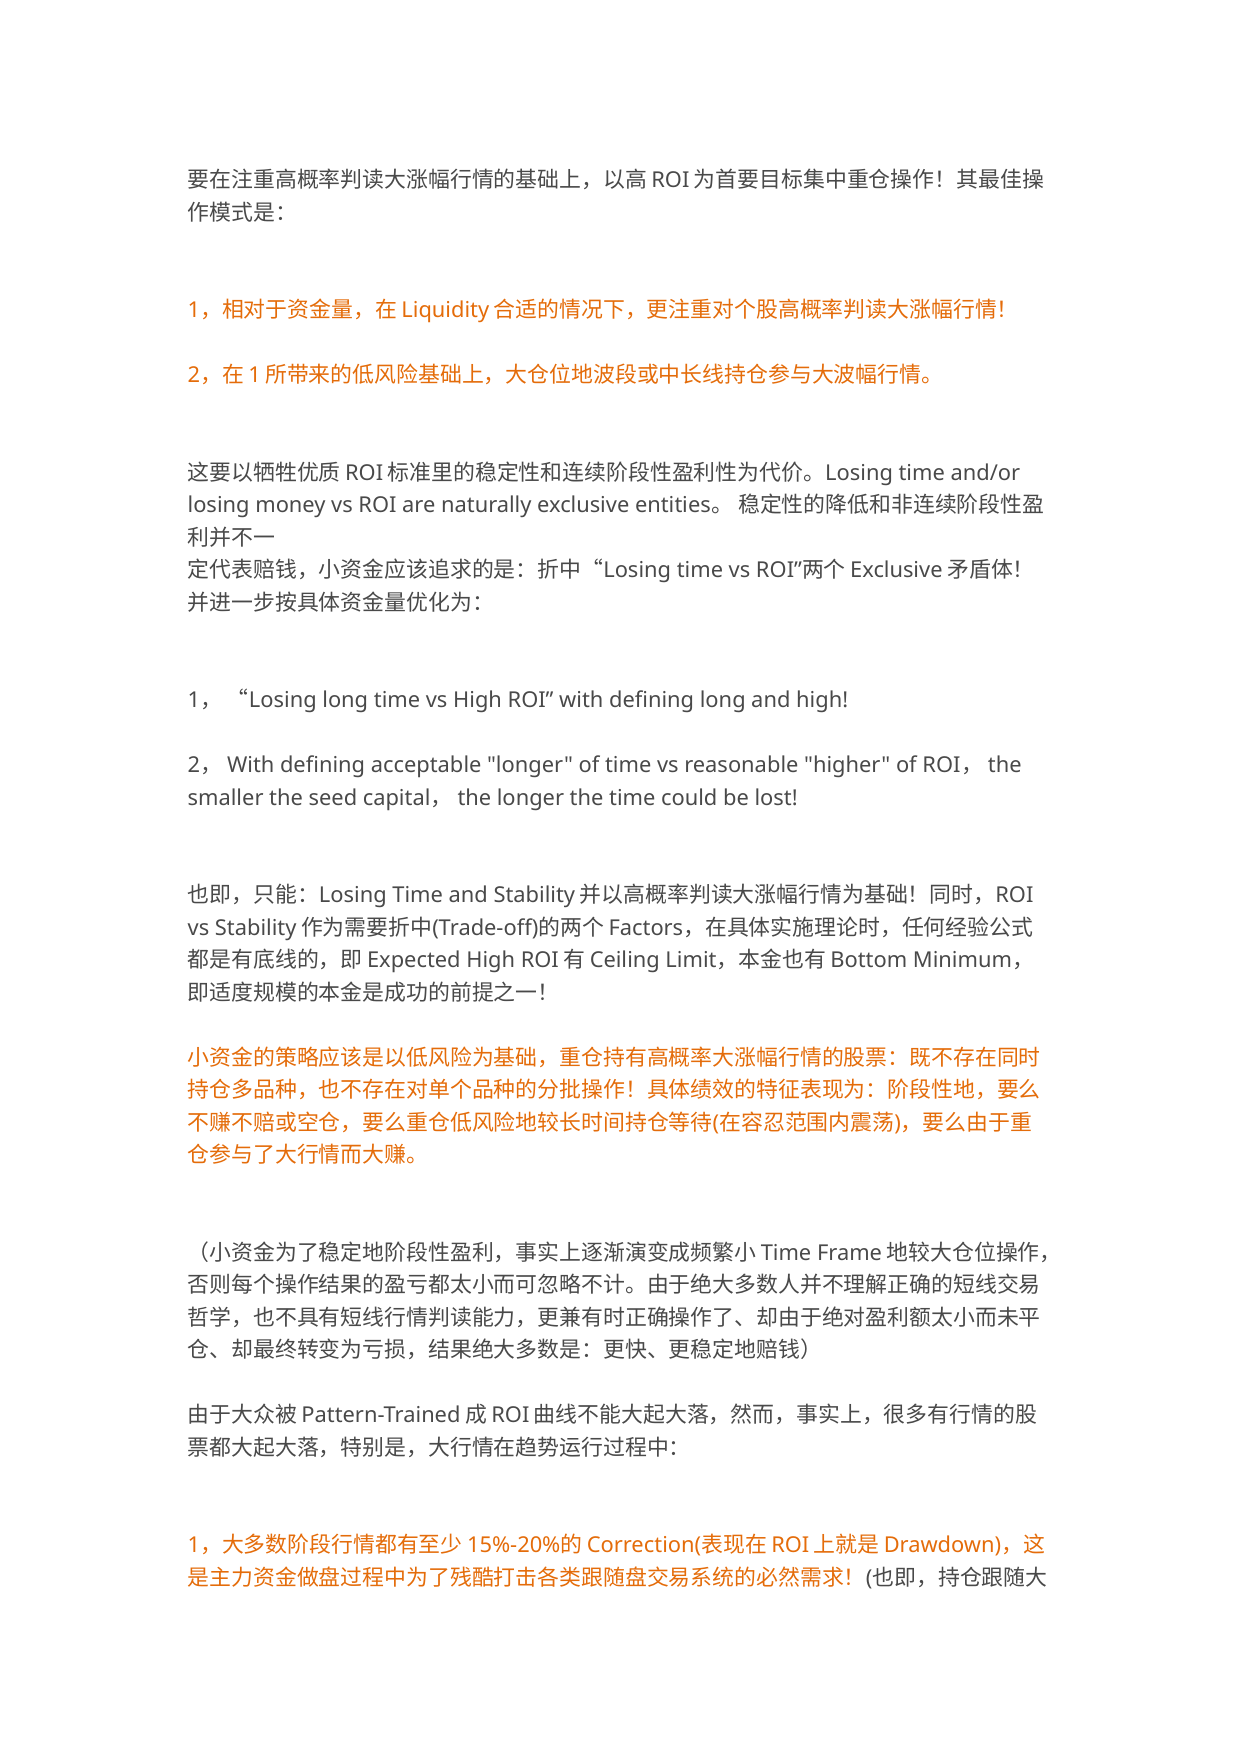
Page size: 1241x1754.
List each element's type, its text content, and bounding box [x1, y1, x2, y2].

text 2，在1所带来的低风险基础上，大仓位地波段或中长线持仓参与大波幅行情。 [187, 324, 1053, 389]
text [187, 162, 1053, 227]
text 1，相对于资金量，在Liquidity合适的情况下，更注重对个股高概率判读大涨幅行情！ [187, 227, 1053, 324]
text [187, 714, 1053, 1592]
text 1， “Losing long time vs High ROI” with defining long and high! [187, 617, 1053, 714]
text 这要以牺牲优质ROI标准里的稳定性和连续阶段性盈利性为代价。Losing time and/or losing money vs ROI are naturally exclusive entities。 稳定性的降低和非连续阶段性盈利并不一 定代表赔钱，小资金应该追求的是：折中“Losing time vs ROI”两个Exclusive矛盾体！并进一步按具体资金量优化为： [187, 389, 1053, 617]
